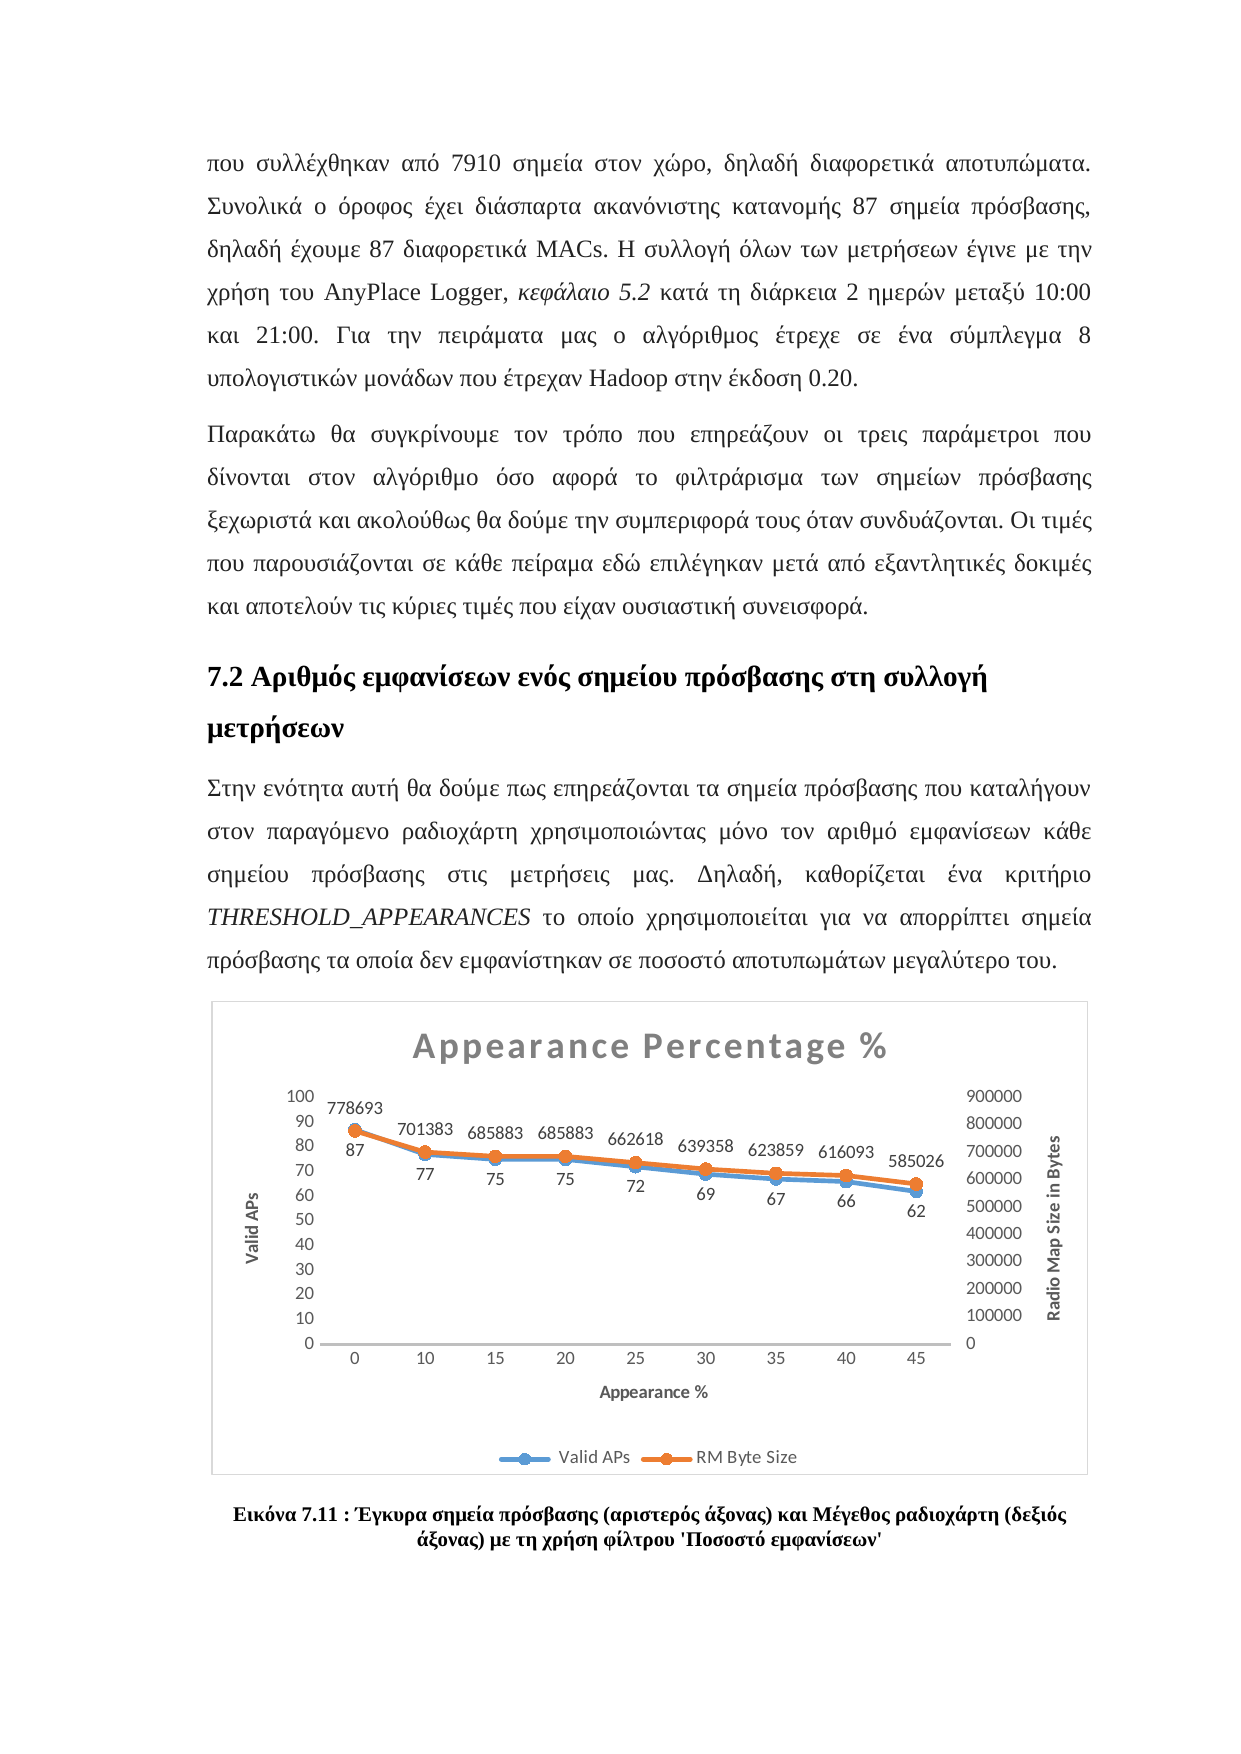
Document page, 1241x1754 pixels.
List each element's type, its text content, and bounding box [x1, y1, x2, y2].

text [207, 148, 1092, 392]
text Παρακάτω θα συγκρίνουμε τον τρόπο που επηρεάζουν οι τρεις παράμετροι που δίνονται στον αλγόριθμο όσο αφορά το φιλτράρισμα των σημείων πρόσβασης ξεχωριστά και ακολούθως θα δούμε την συμπεριφορά τους όταν συνδυάζονται. Οι τιμές που παρουσιάζονται σε κάθε πείραμα εδώ επιλέγηκαν μετά από εξαντλητικές δοκιμές και αποτελούν τις κύριες τιμές που είχαν ουσιαστική συνεισφορά. [207, 419, 1092, 620]
subtitle Αριθμός εμφανίσεων ενός σημείου πρόσβασης στη συλλογή μετρήσεων [207, 659, 1092, 743]
text Στην ενότητα αυτή θα δούμε πως επηρεάζονται τα σημεία πρόσβασης που καταλήγουν στον παραγόμενο ραδιοχάρτη χρησιμοποιώντας μόνο τον αριθμό εμφανίσεων κάθε σημείου πρόσβασης στις μετρήσεις μας. Δηλαδή, καθορίζεται ένα κριτήριο THRESHOLD_APPEARANCES το οποίο χρησιμοποιείται για να απορρίπτει σημεία πρόσβασης τα οποία δεν εμφανίστηκαν σε ποσοστό αποτυπωμάτων μεγαλύτερο του. [207, 773, 1092, 974]
